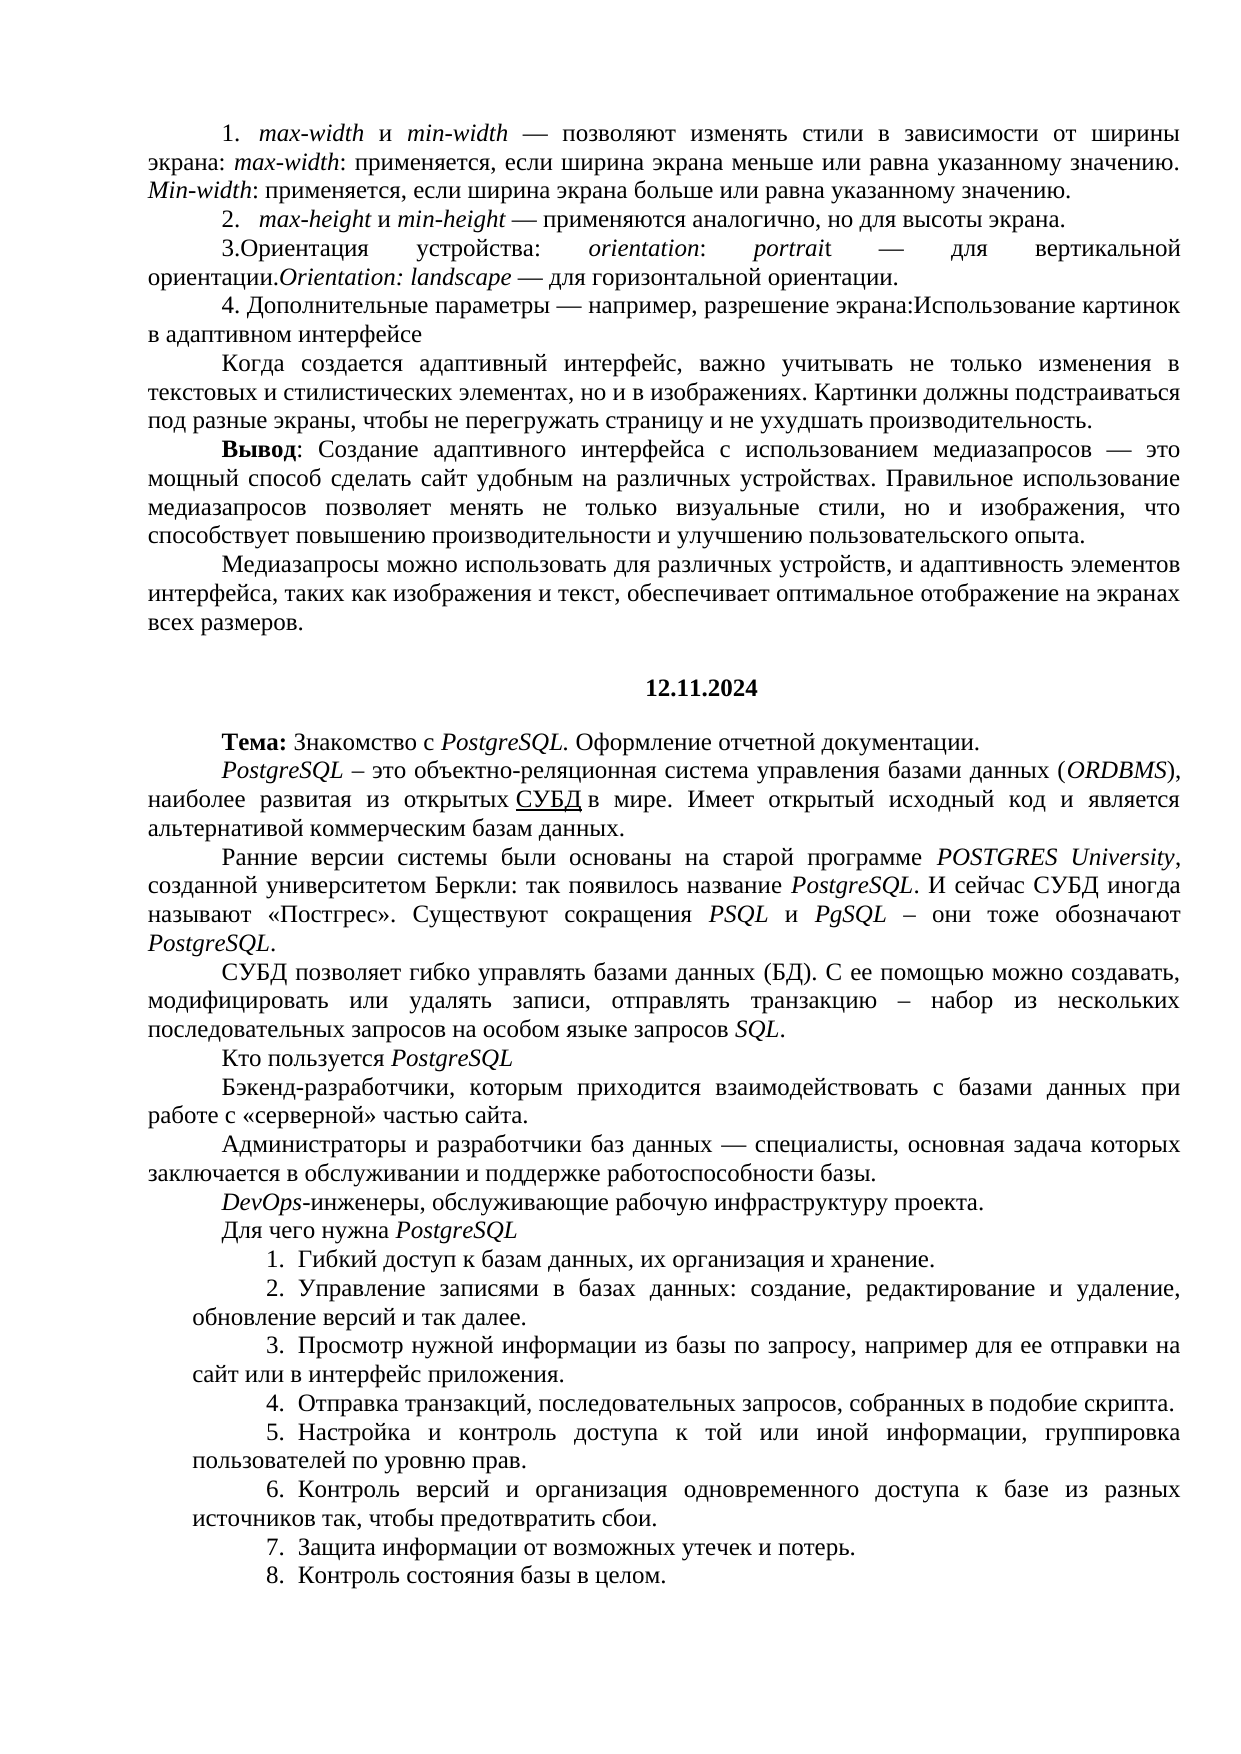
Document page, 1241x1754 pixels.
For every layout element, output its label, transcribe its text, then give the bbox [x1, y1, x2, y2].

text DevOps-инженеры, обслуживающие рабочую инфраструктуру проекта. [148, 1187, 1181, 1216]
subtitle max-width и min-width — позволяют изменять стили в зависимости от ширины экрана: max-width: применяется, если ширина экрана меньше или равна указанному значению. Min-width: применяется, если ширина экрана больше или равна указанному значению. [148, 118, 1181, 204]
text 2. max-height и min-height — применяются аналогично, но для высоты экрана. [221, 204, 1181, 233]
text СУБД позволяет гибко управлять базами данных (БД). С ее помощью можно создавать, модифицировать или удалять записи, отправлять транзакцию – набор из нескольких последовательных запросов на особом языке запросов SQL. [148, 957, 1181, 1043]
list Настройка и контроль доступа к той или иной информации, группировка пользователей по уровню прав. [192, 1417, 1181, 1474]
text Когда создается адаптивный интерфейс, важно учитывать не только изменения в текстовых и стилистических элементах, но и в изображениях. Картинки должны подстраиваться под разные экраны, чтобы не перегружать страницу и не ухудшать производительность. [148, 348, 1181, 434]
list Гибкий доступ к базам данных, их организация и хранение. [192, 1244, 1181, 1273]
list Просмотр нужной информации из базы по запросу, например для ее отправки на сайт или в интерфейс приложения. [192, 1331, 1181, 1388]
text 3.Ориентация устройства: orientation: portrait — для вертикальной ориентации.Orientation: landscape — для горизонтальной ориентации. [148, 233, 1181, 291]
list Отправка транзакций, последовательных запросов, собранных в подобие скрипта. [192, 1388, 1181, 1417]
text Медиазапросы можно использовать для различных устройств, и адаптивность элементов интерфейса, таких как изображения и текст, обеспечивает оптимальное отображение на экранах всех размеров. [148, 549, 1181, 636]
list Контроль версий и организация одновременного доступа к базе из разных источников так, чтобы предотвратить сбои. [192, 1474, 1181, 1532]
text 12.11.2024 [148, 673, 1181, 702]
text PostgreSQL – это объектно-реляционная система управления базами данных (ORDBMS), наиболее развитая из открытых СУБД в мире. Имеет открытый исходный код и является альтернативой коммерческим базам данных. [148, 756, 1181, 842]
list Защита информации от возможных утечек и потерь. [192, 1532, 1181, 1561]
list Контроль состояния базы в целом. [192, 1561, 1181, 1589]
text Бэкенд-разработчики, которым приходится взаимодействовать с базами данных при работе с «серверной» частью сайта. [148, 1072, 1181, 1129]
text Для чего нужна PostgreSQL [148, 1216, 1181, 1244]
text Кто пользуется PostgreSQL [148, 1043, 1181, 1072]
list Управление записями в базах данных: создание, редактирование и удаление, обновление версий и так далее. [192, 1273, 1181, 1331]
text 4. Дополнительные параметры — например, разрешение экрана:Использование картинок в адаптивном интерфейсе [148, 291, 1181, 348]
text Администраторы и разработчики баз данных — специалисты, основная задача которых заключается в обслуживании и поддержке работоспособности базы. [148, 1129, 1181, 1187]
text Тема: Знакомство с PostgreSQL. Оформление отчетной документации. [148, 727, 1181, 756]
text Ранние версии системы были основаны на старой программе POSTGRES University, созданной университетом Беркли: так появилось название PostgreSQL. И сейчас СУБД иногда называют «Постгрес». Существуют сокращения PSQL и PgSQL – они тоже обозначают PostgreSQL. [148, 842, 1181, 957]
text Вывод: Создание адаптивного интерфейса с использованием медиазапросов — это мощный способ сделать сайт удобным на различных устройствах. Правильное использование медиазапросов позволяет менять не только визуальные стили, но и изображения, что способствует повышению производительности и улучшению пользовательского опыта. [148, 434, 1181, 549]
